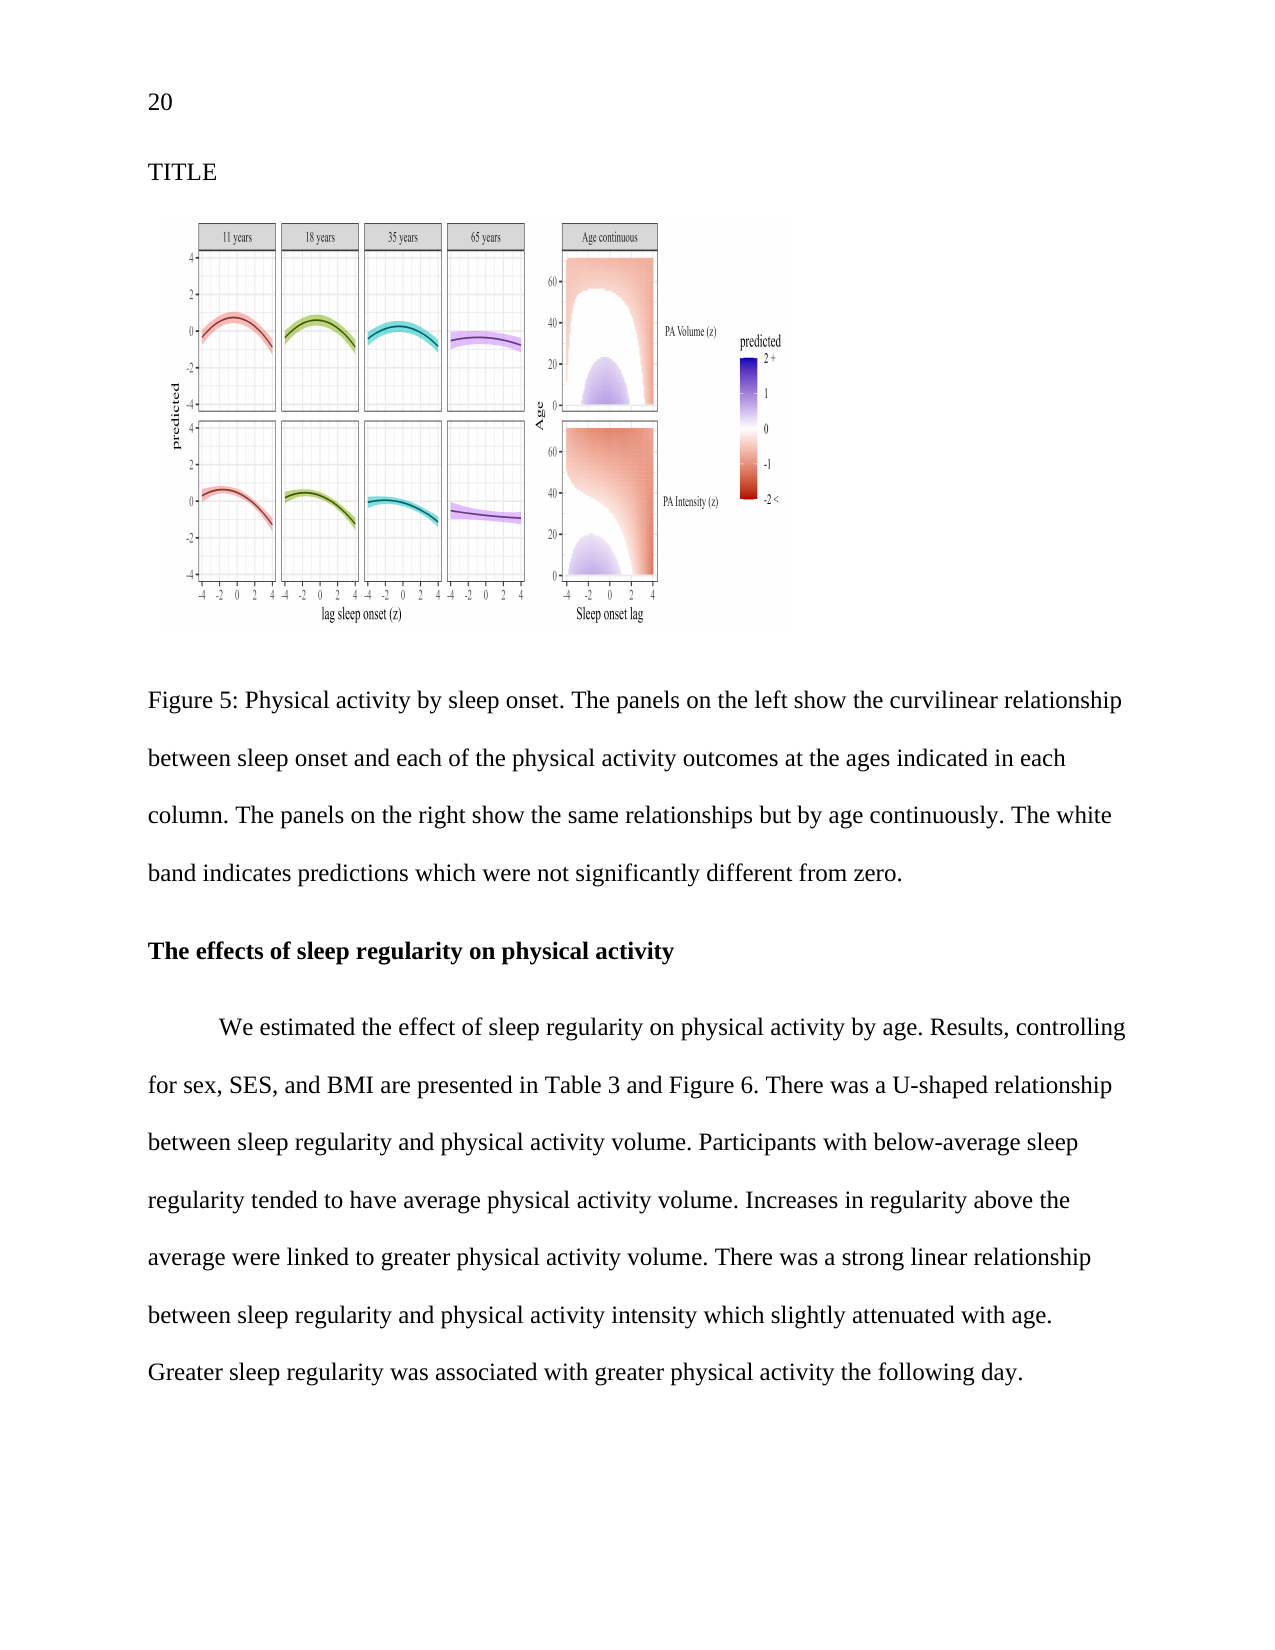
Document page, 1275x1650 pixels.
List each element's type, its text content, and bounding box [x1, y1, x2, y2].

picture [166, 215, 792, 632]
text We estimated the effect of sleep regularity on physical activity by age. Results, controlling for sex, SES, and BMI are presented in Table 3 and Figure 6. There was a U-shaped relationship between sleep regularity and physical activity volume. Participants with below-average sleep regularity tended to have average physical activity volume. Increases in regularity above the average were linked to greater physical activity volume. There was a strong linear relationship between sleep regularity and physical activity intensity which slightly attenuated with age. Greater sleep regularity was associated with greater physical activity the following day. [148, 1012, 1127, 1386]
text Figure 5: Physical activity by sleep onset. The panels on the left show the curvilinear relationship between sleep onset and each of the physical activity outcomes at the ages indicated in each column. The panels on the right show the same relationships but by age continuously. The white band indicates predictions which were not significantly different from zero. [148, 685, 1127, 887]
subtitle The effects of sleep regularity on physical activity [148, 936, 1127, 965]
